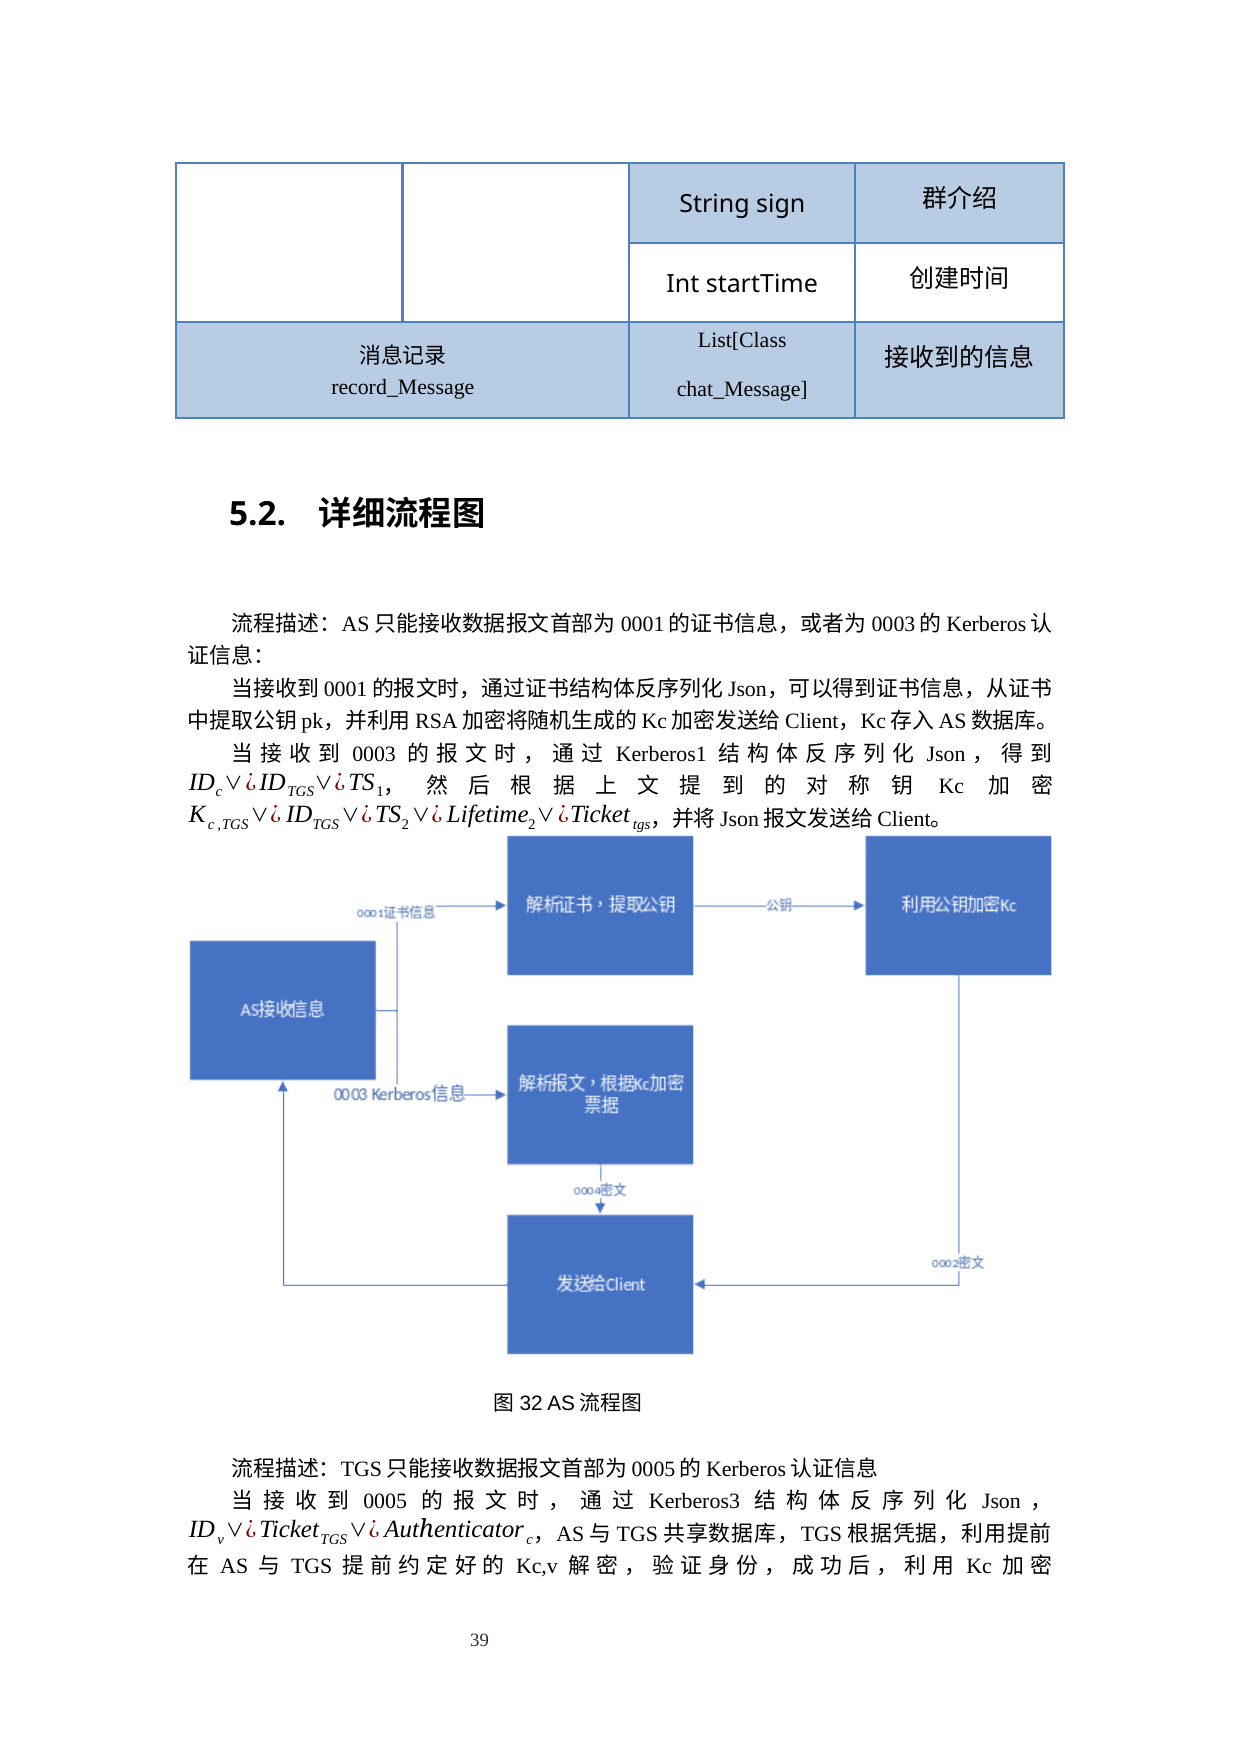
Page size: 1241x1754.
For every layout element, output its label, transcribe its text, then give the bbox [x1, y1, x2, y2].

text 流程描述：AS只能接收数据报文首部为0001的证书信息，或者为0003的Kerberos认证信息： [187, 606, 1053, 671]
text 当接收到0001的报文时，通过证书结构体反序列化Json，可以得到证书信息，从证书中提取公钥pk，并利用RSA加密将随机生成的Kc加密发送给Client，Kc存入AS数据库。 [187, 671, 1053, 736]
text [187, 1483, 1053, 1581]
table_cell 群介绍 [856, 164, 1063, 242]
subtitle 详细流程图 [229, 479, 1053, 544]
text 当接收到0003的报文时，通过Kerberos1结构体反序列化Json，得到，然后根据上文提到的对称钥Kc加密，并将Json报文发送给Client。 [187, 736, 1053, 833]
table_cell List[Class chat_Message] [630, 323, 854, 417]
table_cell 接收到的信息 [856, 323, 1063, 417]
table_cell 创建时间 [856, 244, 1063, 321]
text 流程描述：TGS只能接收数据报文首部为0005的Kerberos认证信息 [187, 1451, 1053, 1483]
table_cell Int startTime [630, 244, 854, 321]
table_cell 消息记录 record_Message [177, 323, 628, 417]
text 图 32 AS流程图 [450, 1386, 1053, 1418]
table_cell String sign [630, 164, 854, 242]
